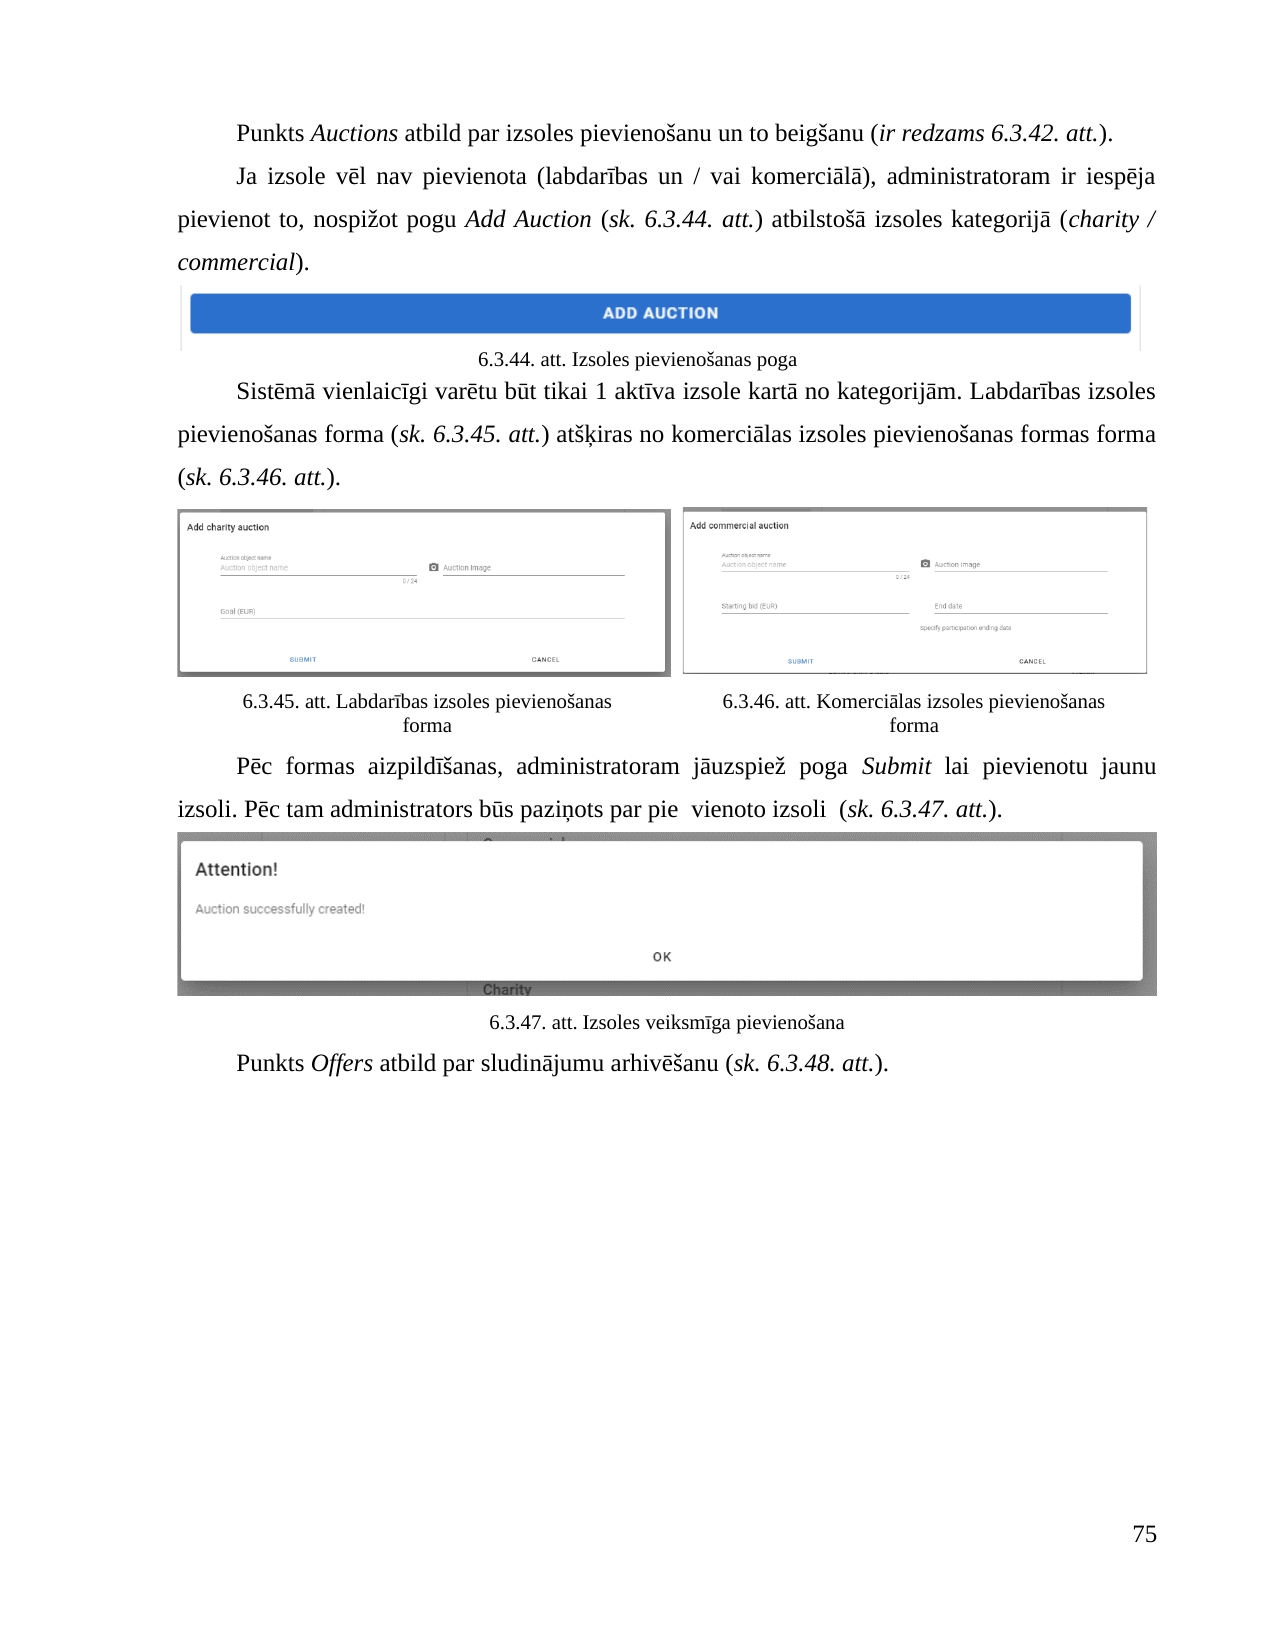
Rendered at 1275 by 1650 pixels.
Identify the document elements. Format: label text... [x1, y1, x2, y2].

picture [681, 507, 1147, 673]
text Punkts Offers atbild par sludinājumu arhivēšanu (sk. 6.3.48. att.). [177, 996, 1157, 1077]
picture [177, 832, 1157, 996]
text Punkts Auctions atbild par izsoles pievienošanu un to beigšanu (ir redzams 6.3.42. att.). [177, 118, 1157, 147]
text Ja izsole vēl nav pievienota (labdarības un / vai komerciālā), administratoram ir iespēja pievienot to, nospižot pogu Add Auction (sk. 6.3.44. att.) atbilstošā izsoles kategorijā (charity / commercial). [177, 161, 1157, 276]
picture [177, 285, 1157, 351]
picture [177, 509, 671, 677]
text Sistēmā vienlaicīgi varētu būt tikai 1 aktīva izsole kartā no kategorijām. Labdarības izsoles pievienošanas forma (sk. 6.3.45. att.) atšķiras no komerciālas izsoles pievienošanas formas forma (sk. 6.3.46. att.). [177, 351, 1157, 491]
